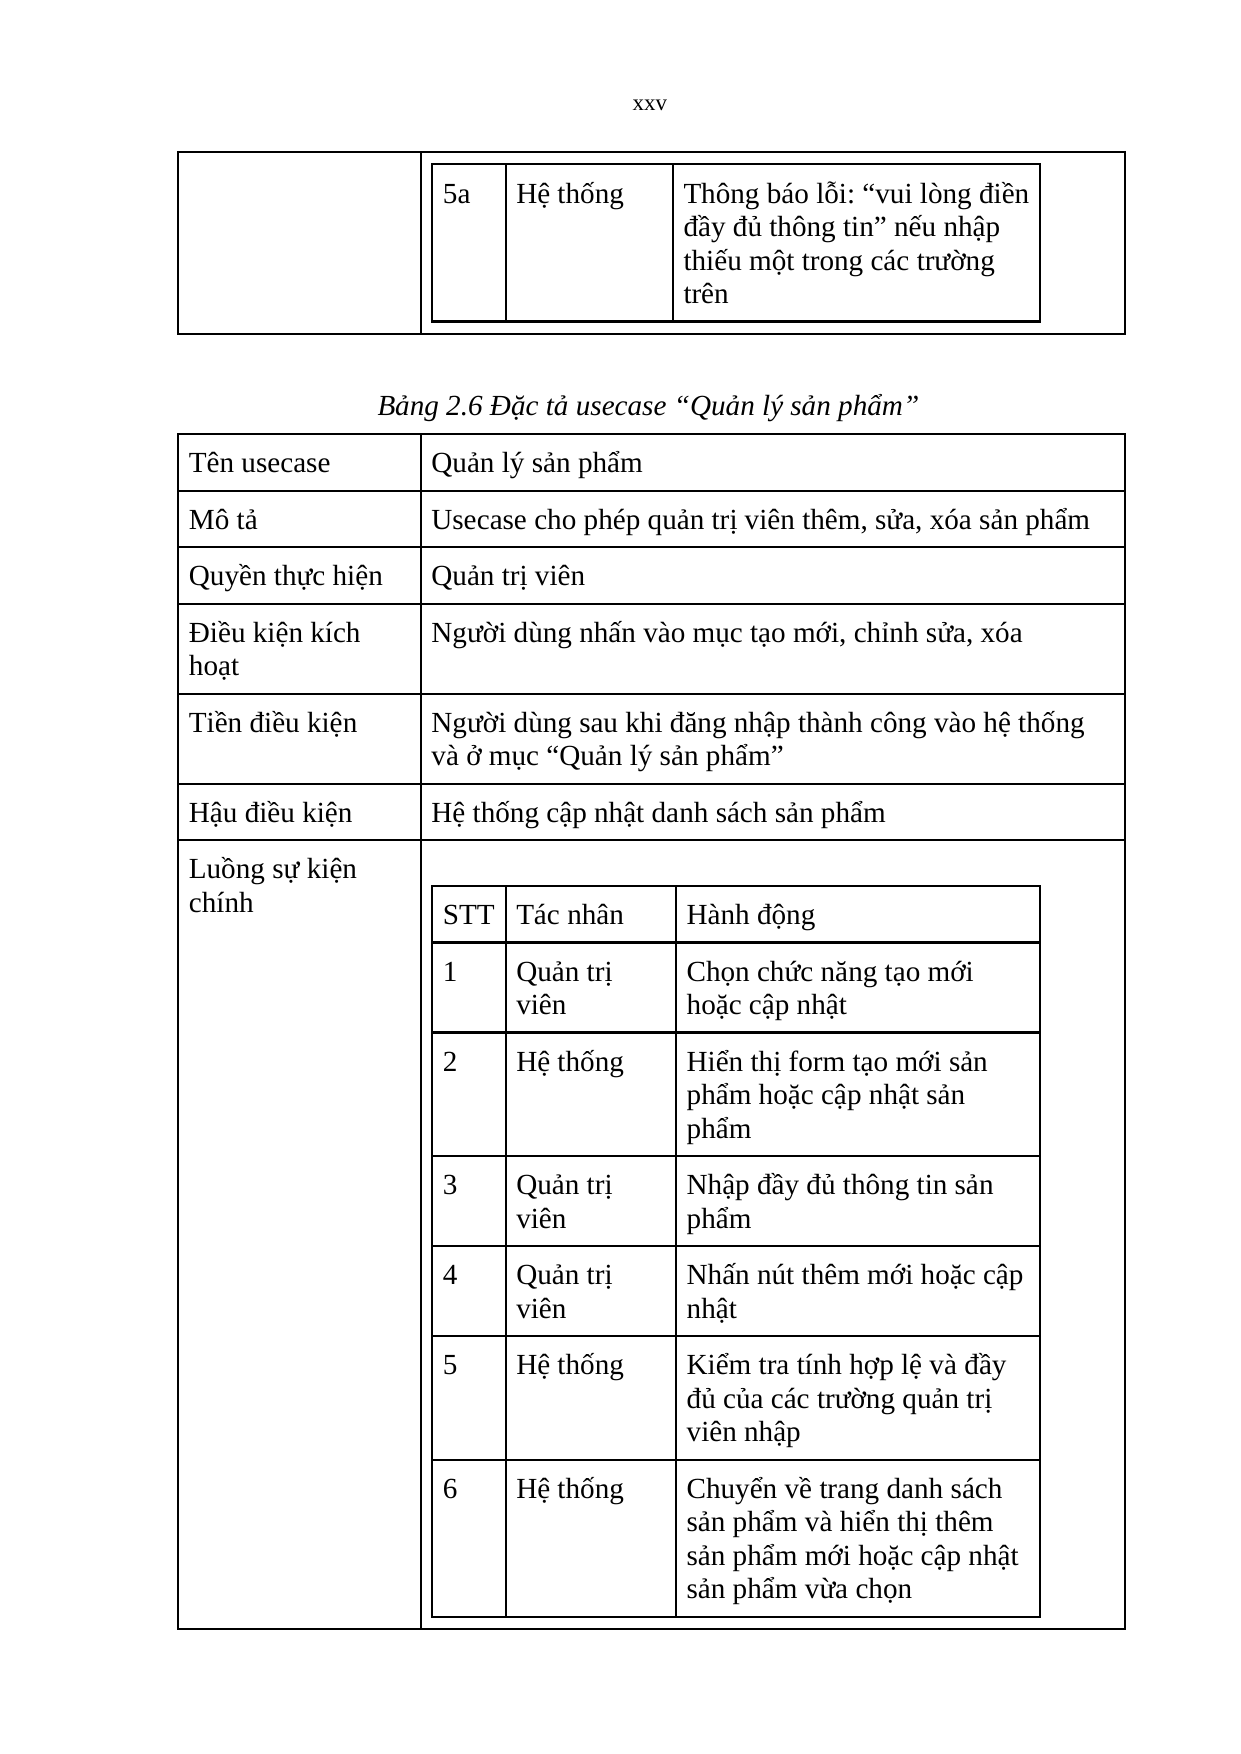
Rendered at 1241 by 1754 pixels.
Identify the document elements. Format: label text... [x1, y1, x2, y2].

table_cell [422, 841, 1124, 1628]
table_cell Mô tả [179, 492, 420, 546]
text Bảng 2.6 Đặc tả usecase “Quản lý sản phẩm” [177, 388, 1122, 421]
table_cell Người dùng nhấn vào mục tạo mới, chỉnh sửa, xóa [422, 605, 1124, 692]
table_cell Quản trị viên [422, 548, 1124, 602]
table_cell Luồng sự kiện chính [179, 841, 420, 1628]
table_header Tên usecase [179, 435, 420, 489]
table_cell [422, 153, 1124, 333]
table_cell Hệ thống cập nhật danh sách sản phẩm [422, 785, 1124, 839]
table_cell Quyền thực hiện [179, 548, 420, 602]
table_cell Người dùng sau khi đăng nhập thành công vào hệ thống và ở mục “Quản lý sản phẩm” [422, 695, 1124, 782]
table_cell Usecase cho phép quản trị viên thêm, sửa, xóa sản phẩm [422, 492, 1124, 546]
table_header Quản lý sản phẩm [422, 435, 1124, 489]
table_cell Điều kiện kích hoạt [179, 605, 420, 692]
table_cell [179, 153, 420, 333]
table_cell Hậu điều kiện [179, 785, 420, 839]
table_cell Tiền điều kiện [179, 695, 420, 782]
